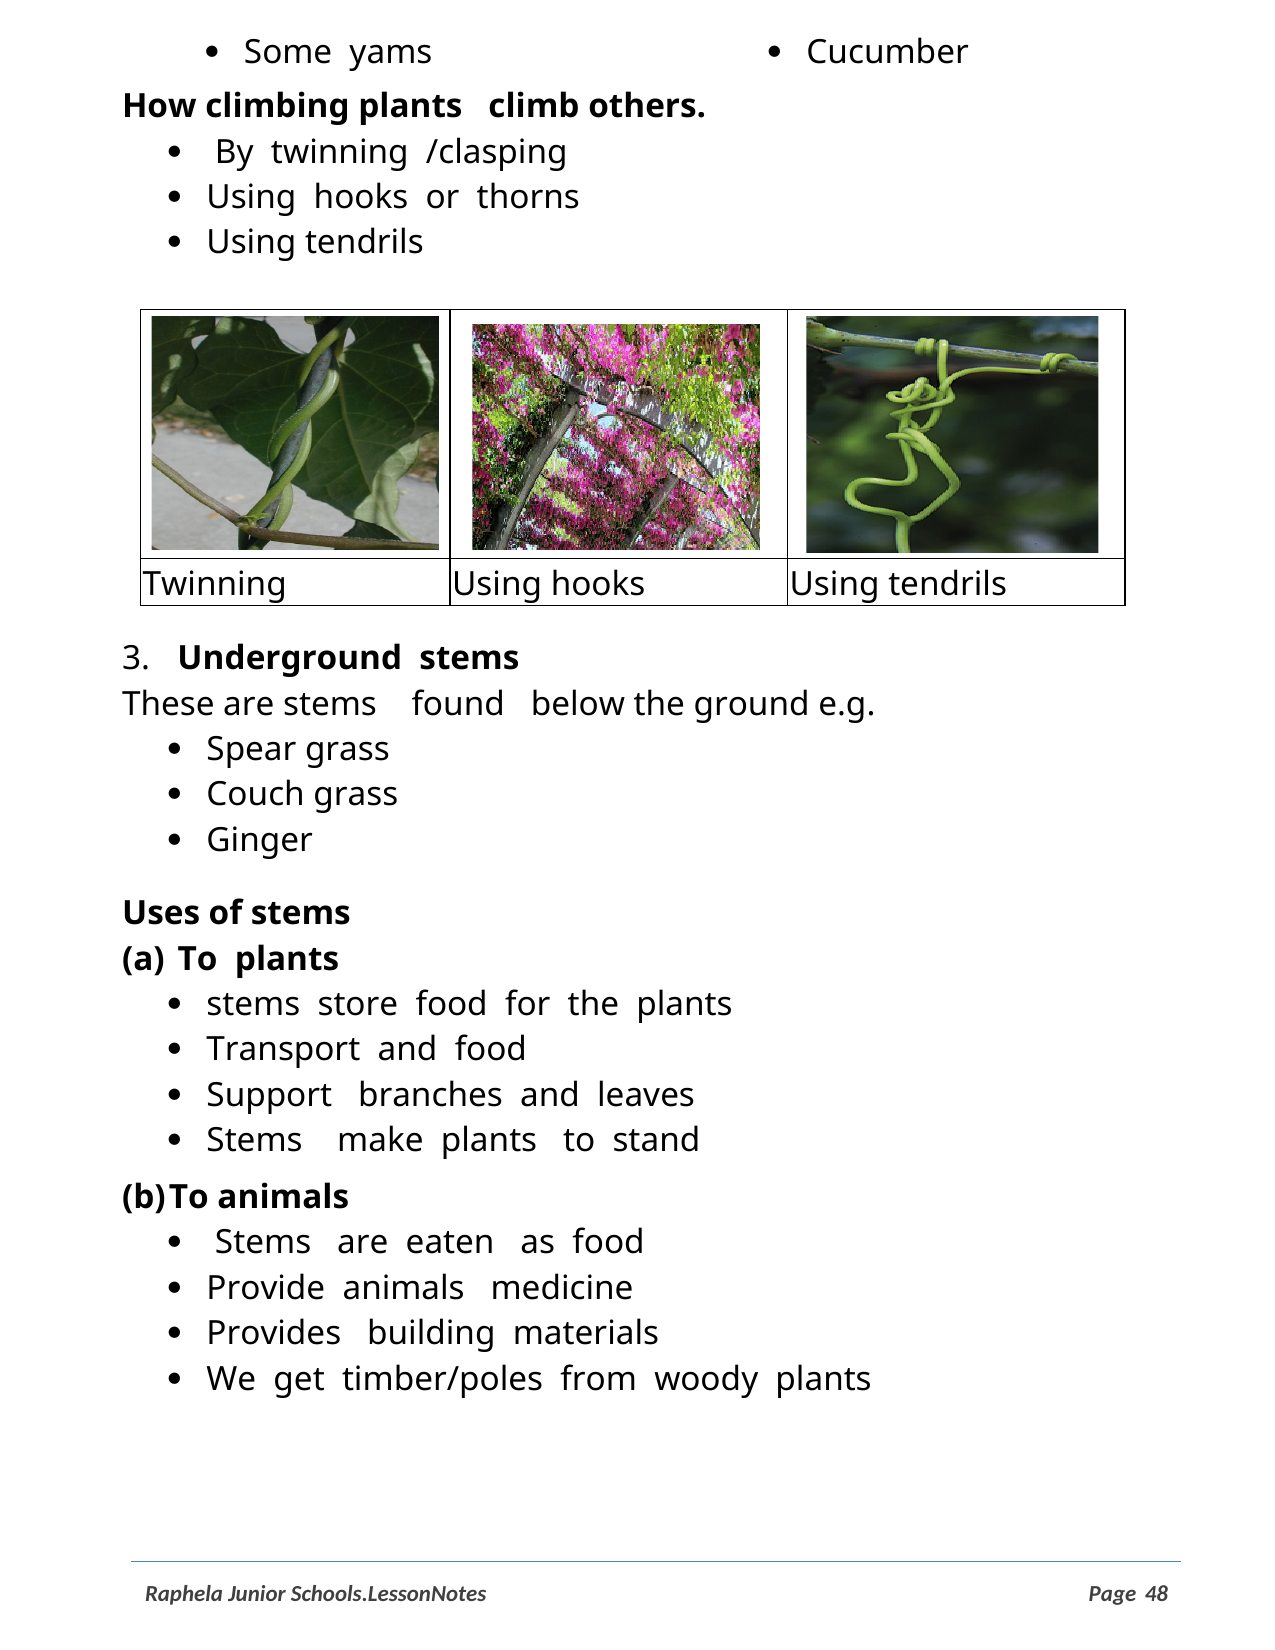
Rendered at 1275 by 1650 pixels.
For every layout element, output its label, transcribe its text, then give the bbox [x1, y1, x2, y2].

list We get timber/poles from woody plants [169, 1354, 1181, 1400]
list Underground stems [122, 634, 1181, 679]
list Support branches and leaves [169, 1071, 1181, 1116]
text Uses of stems [122, 889, 1181, 934]
table_cell Using tendrils [788, 559, 1124, 605]
table_header [788, 310, 1124, 558]
text How climbing plants climb others. [122, 82, 1181, 127]
list stems store food for the plants [169, 980, 1181, 1025]
list Some yams [206, 28, 619, 73]
list Cucumber [769, 28, 1181, 73]
list Stems make plants to stand [169, 1116, 1181, 1161]
picture [472, 324, 760, 550]
list Provides building materials [169, 1309, 1181, 1354]
list Couch grass [169, 770, 1181, 816]
list These are stems found below the ground e.g. [122, 679, 1181, 725]
list By twinning /clasping [169, 127, 1181, 173]
list To animals [122, 1173, 1181, 1218]
list Using hooks or thorns [169, 173, 1181, 218]
table_header [141, 310, 449, 558]
table_header [451, 310, 787, 558]
list To plants [122, 934, 1181, 980]
table_cell Twinning [141, 559, 449, 605]
list Transport and food [169, 1025, 1181, 1071]
list Spear grass [169, 725, 1181, 770]
list Stems are eaten as food [169, 1218, 1181, 1264]
picture [806, 316, 1099, 553]
list Using tendrils [169, 218, 1181, 264]
list Provide animals medicine [169, 1264, 1181, 1309]
table_cell Using hooks [451, 559, 787, 605]
picture [151, 316, 439, 550]
list Ginger [169, 816, 1181, 861]
